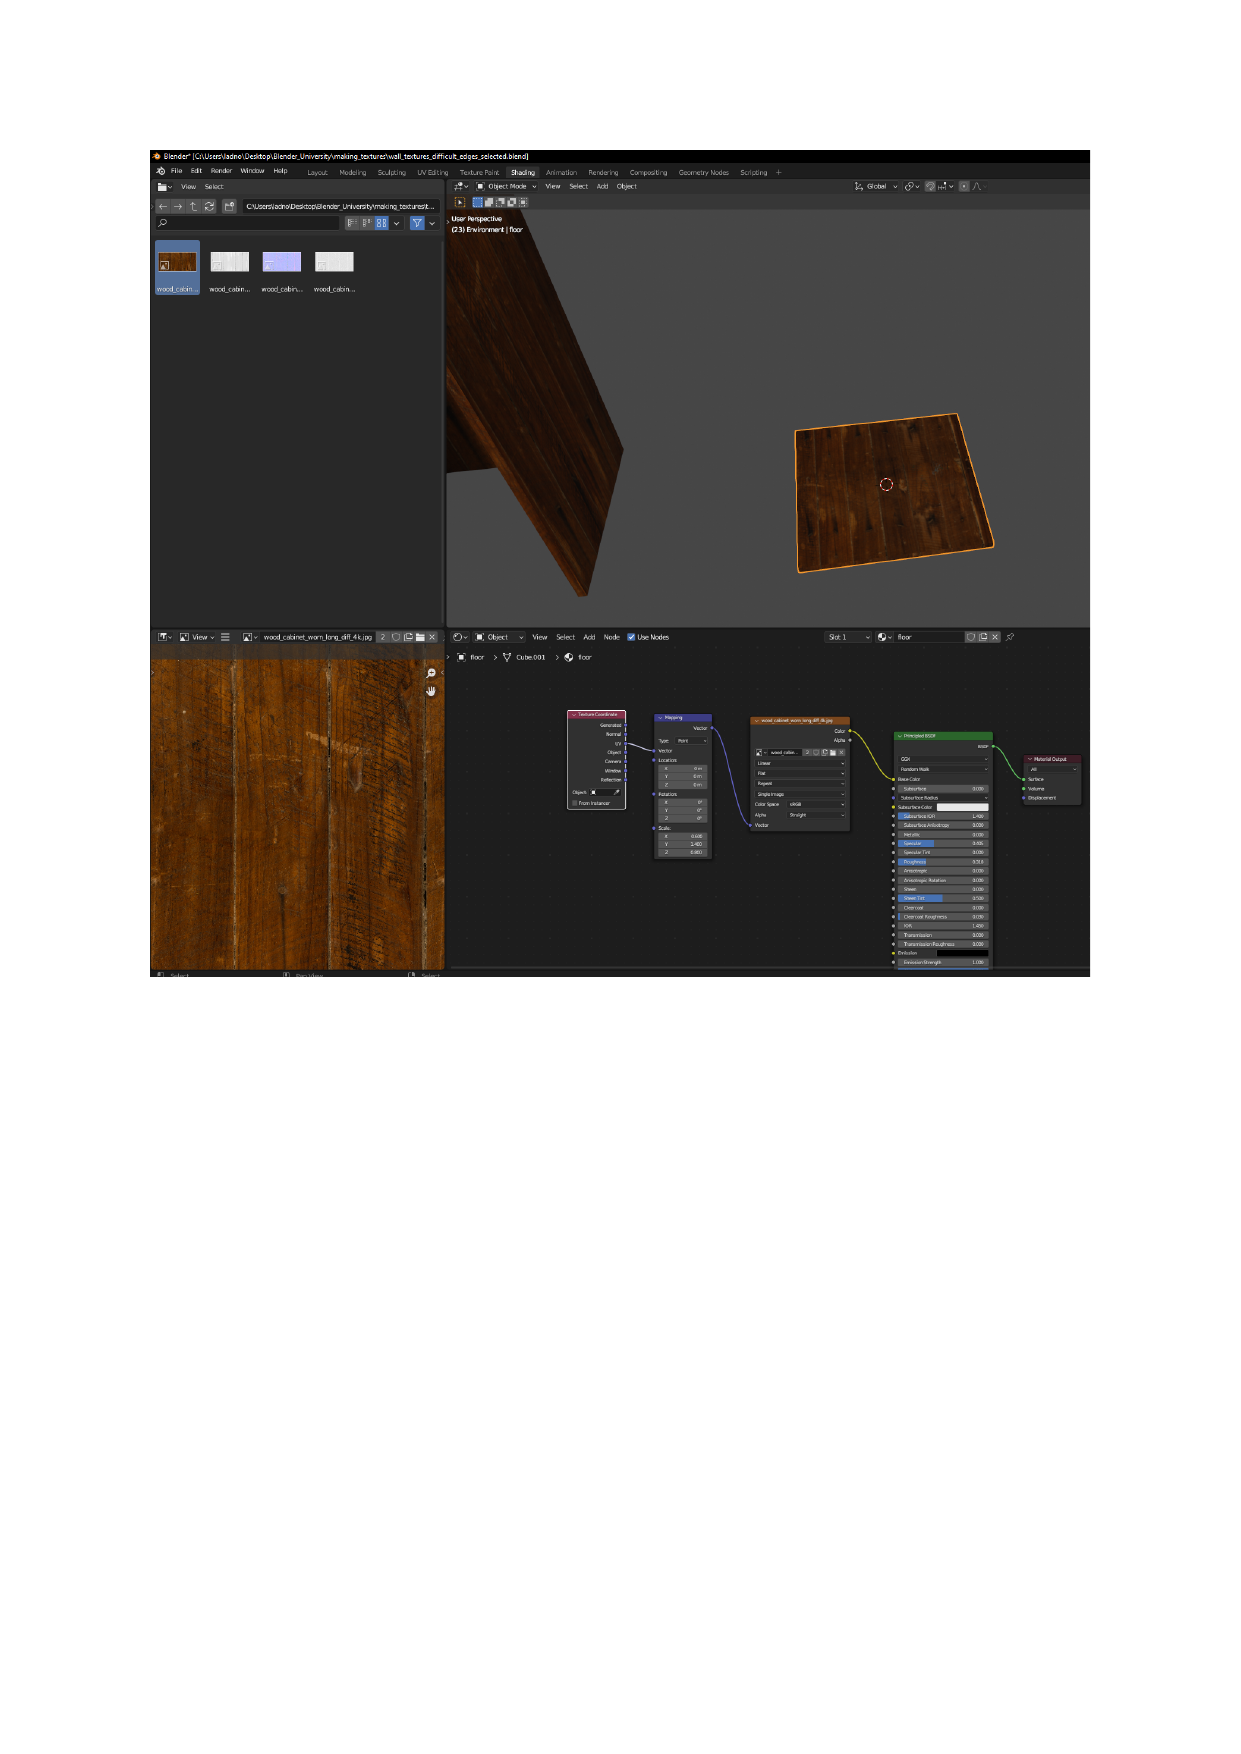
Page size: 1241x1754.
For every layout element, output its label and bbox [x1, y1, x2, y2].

picture [150, 150, 1091, 977]
